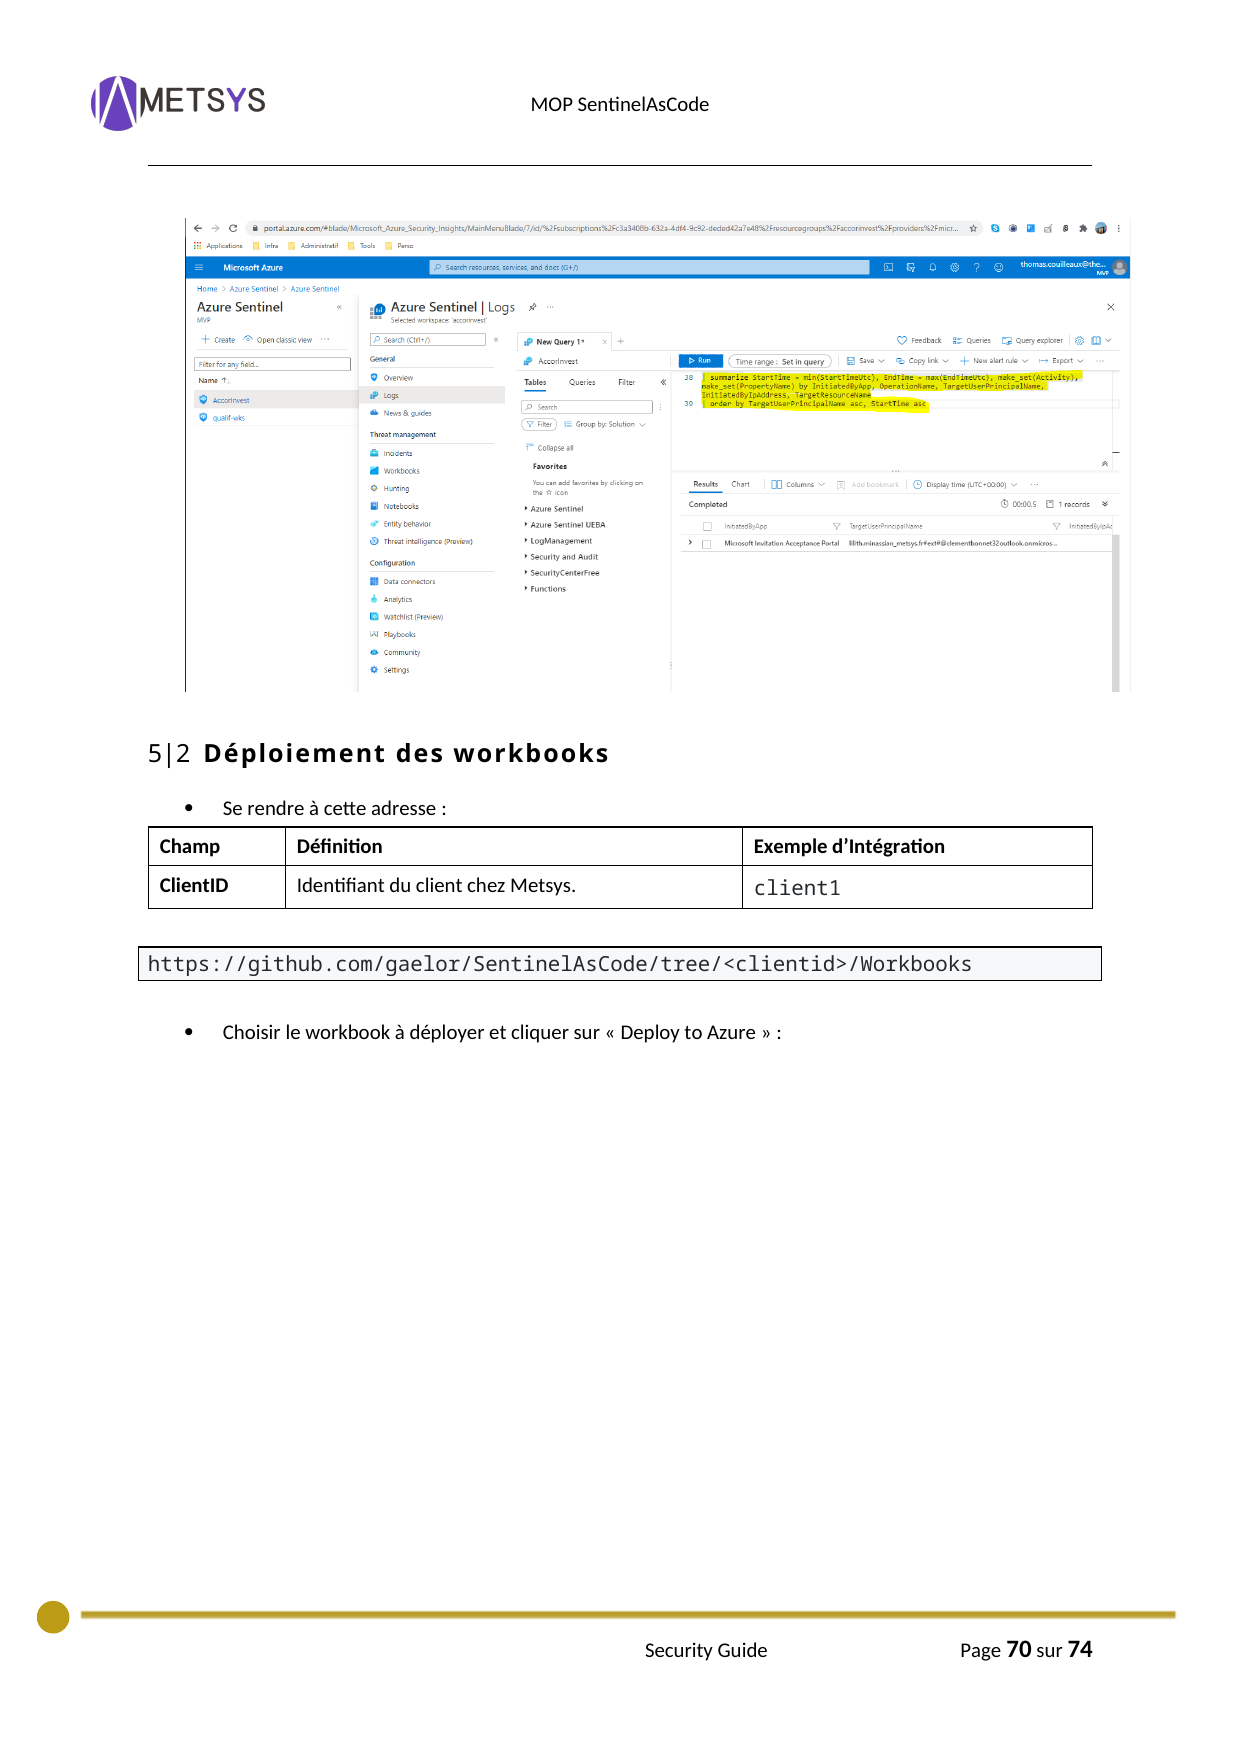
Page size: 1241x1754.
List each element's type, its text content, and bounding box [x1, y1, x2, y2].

list Choisir le workbook à déployer et cliquer sur « Deploy to Azure » : [185, 1019, 1092, 1044]
list Se rendre à cette adresse : [185, 795, 1092, 820]
table_cell client1 [743, 866, 1092, 907]
table_cell ClientID [149, 866, 285, 907]
picture [79, 1600, 1179, 1627]
table_header Exemple d’Intégration [743, 828, 1092, 865]
picture [185, 218, 1130, 692]
table_header Définition [286, 828, 742, 865]
table_cell Identifiant du client chez Metsys. [286, 866, 742, 907]
text https://github.com/gaelor/SentinelAsCode/tree/<clientid>/Workbooks [139, 948, 1101, 980]
table_header Champ [149, 828, 285, 865]
subtitle Déploiement des workbooks [148, 736, 1092, 770]
